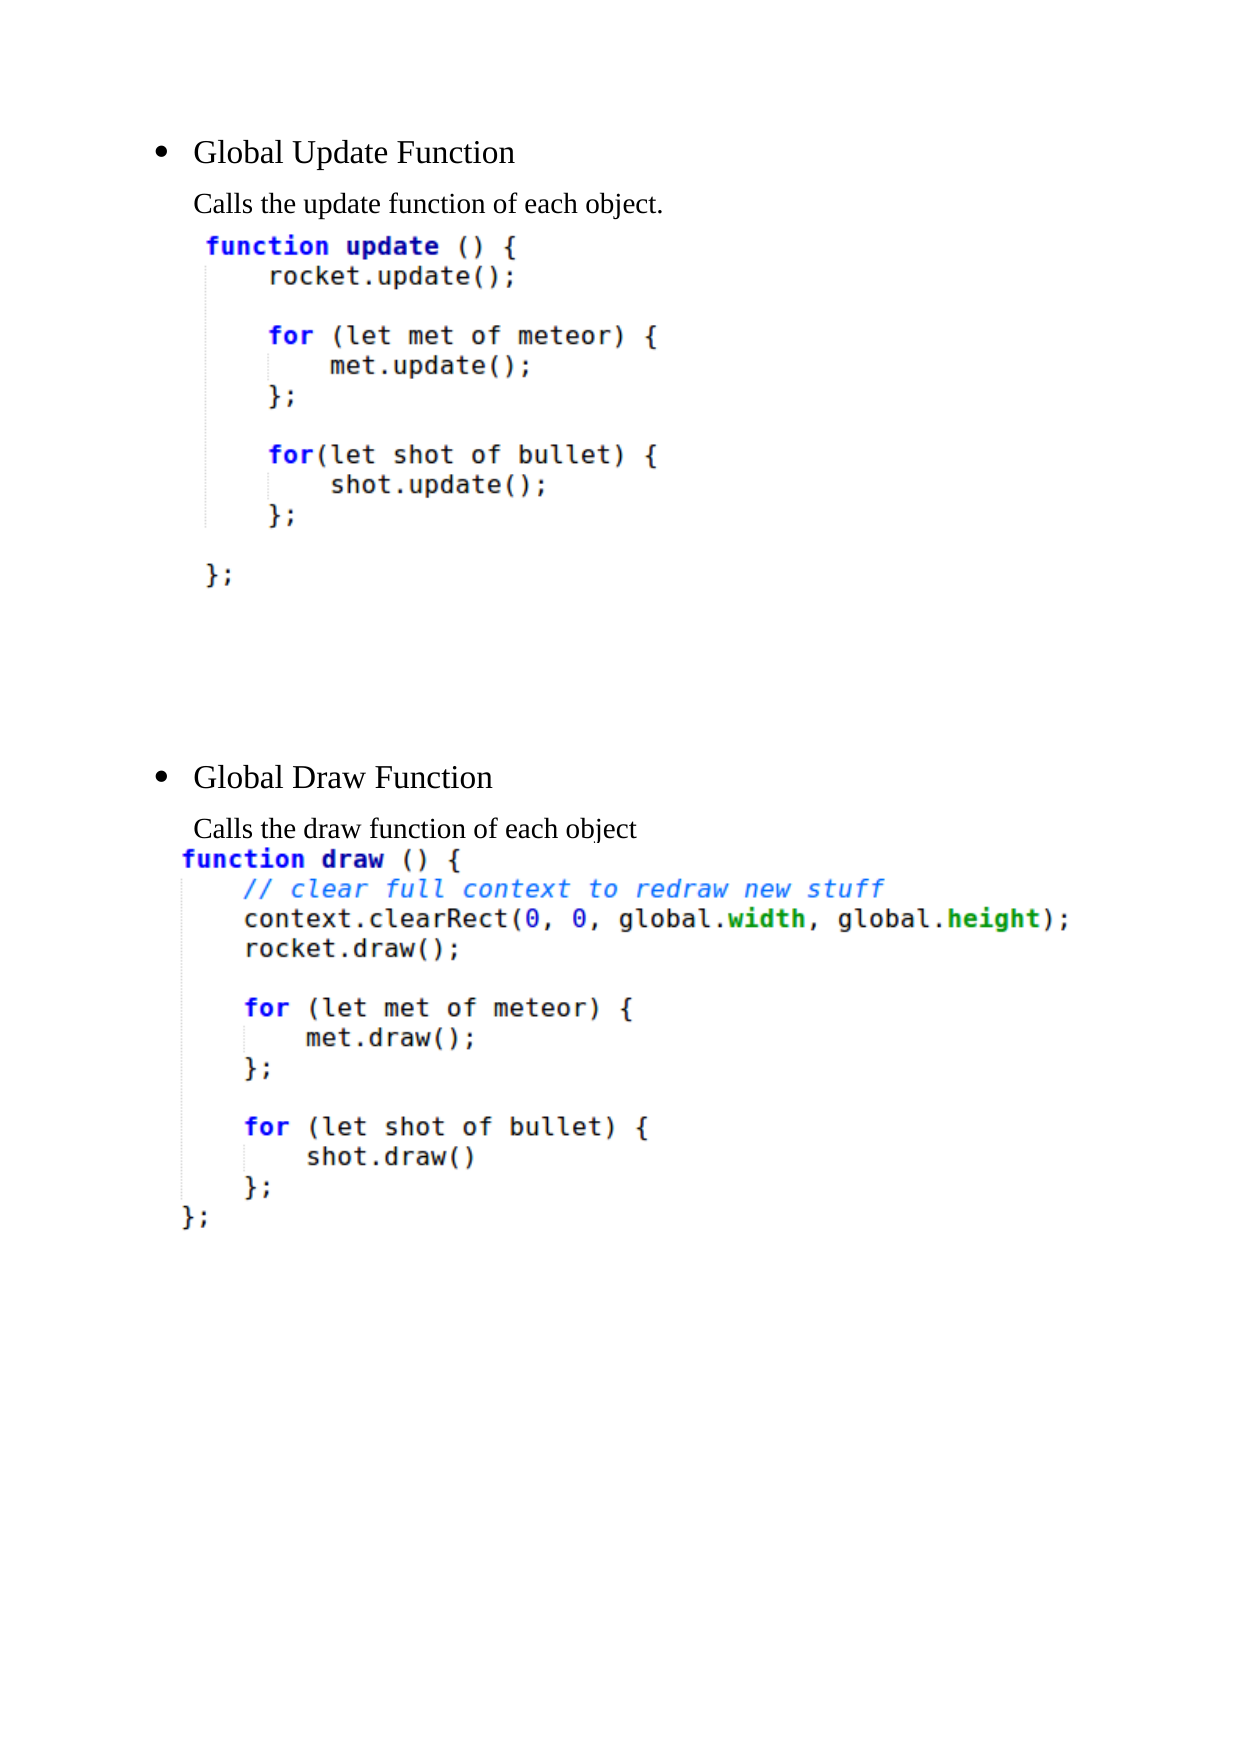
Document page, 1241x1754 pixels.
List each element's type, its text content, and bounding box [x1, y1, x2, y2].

picture [145, 843, 1096, 1253]
list Calls the draw function of each object [118, 818, 1122, 843]
picture [183, 230, 714, 600]
list Calls the update function of each object. [118, 193, 1122, 218]
list Global Update Function [156, 143, 1122, 168]
list Global Draw Function [156, 768, 1122, 793]
